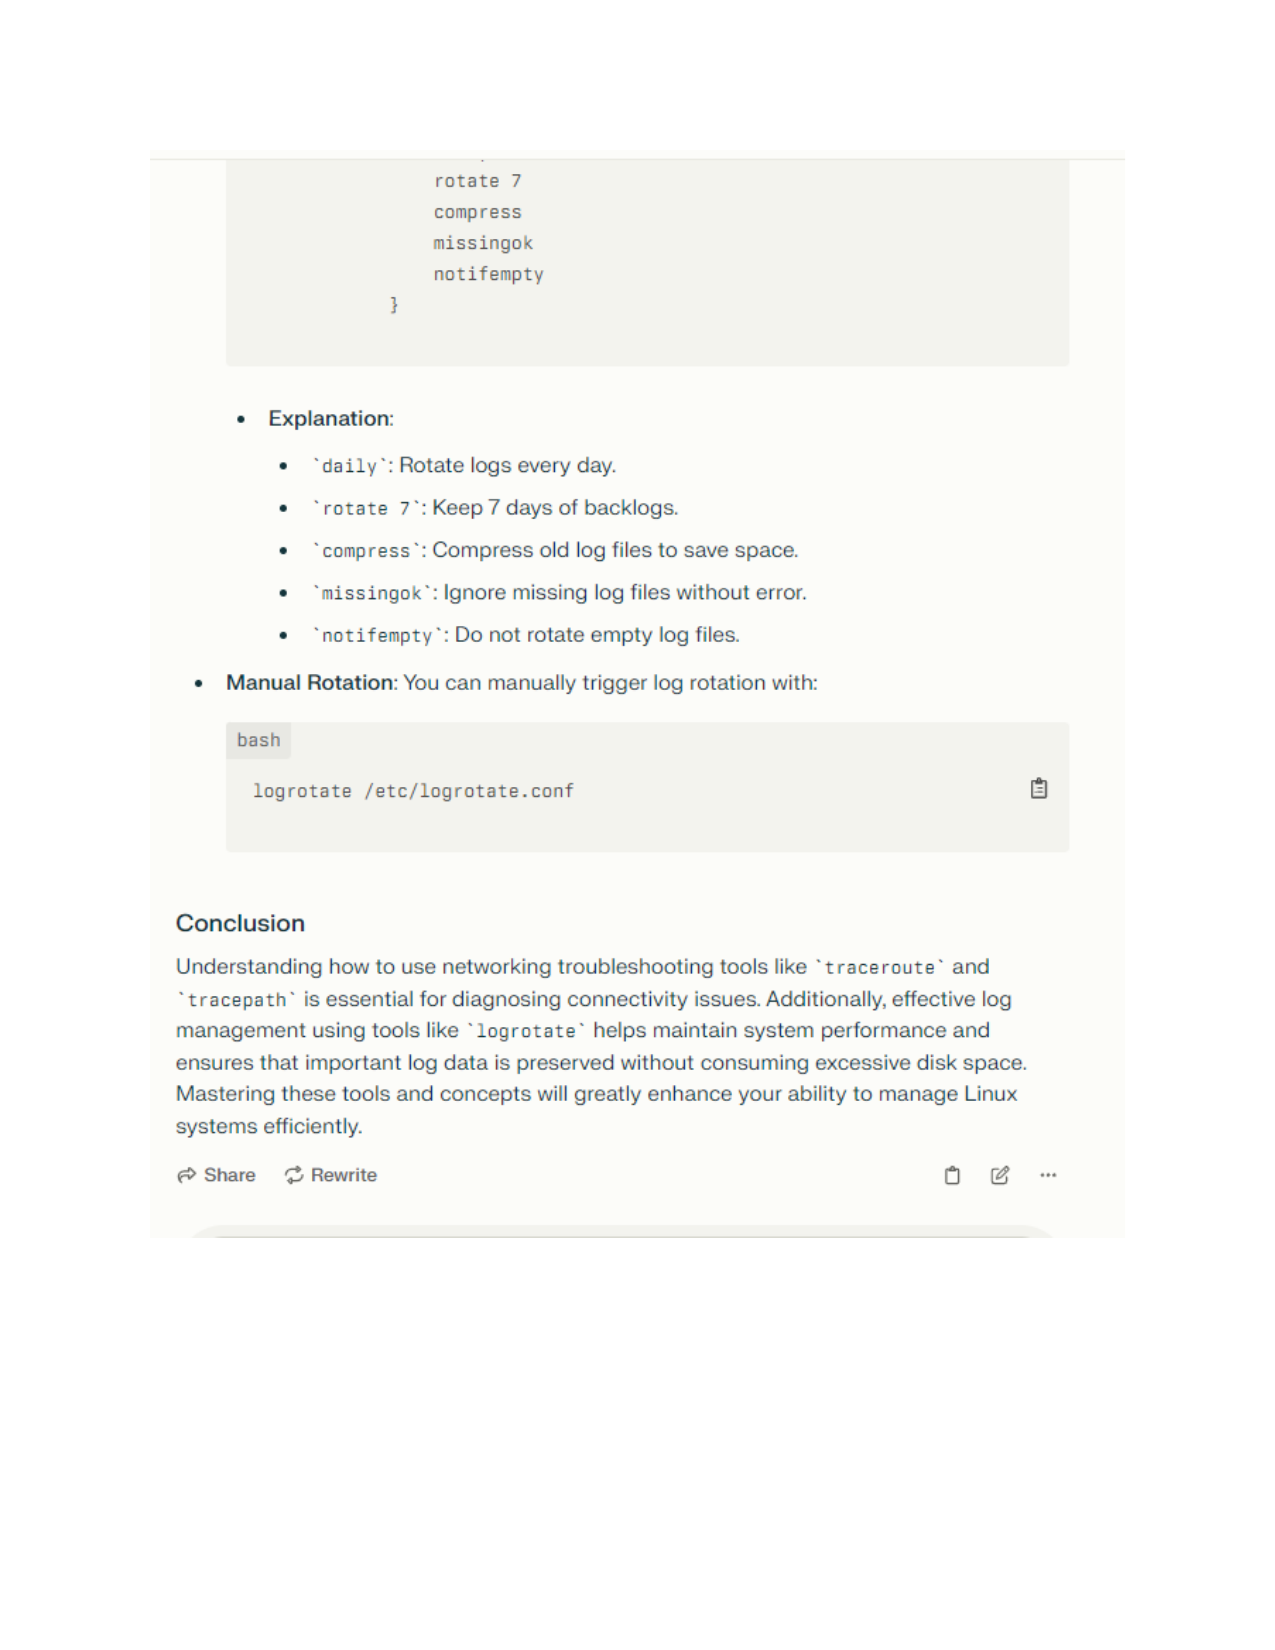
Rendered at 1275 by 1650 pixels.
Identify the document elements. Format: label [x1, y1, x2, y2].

picture [150, 150, 1125, 1238]
